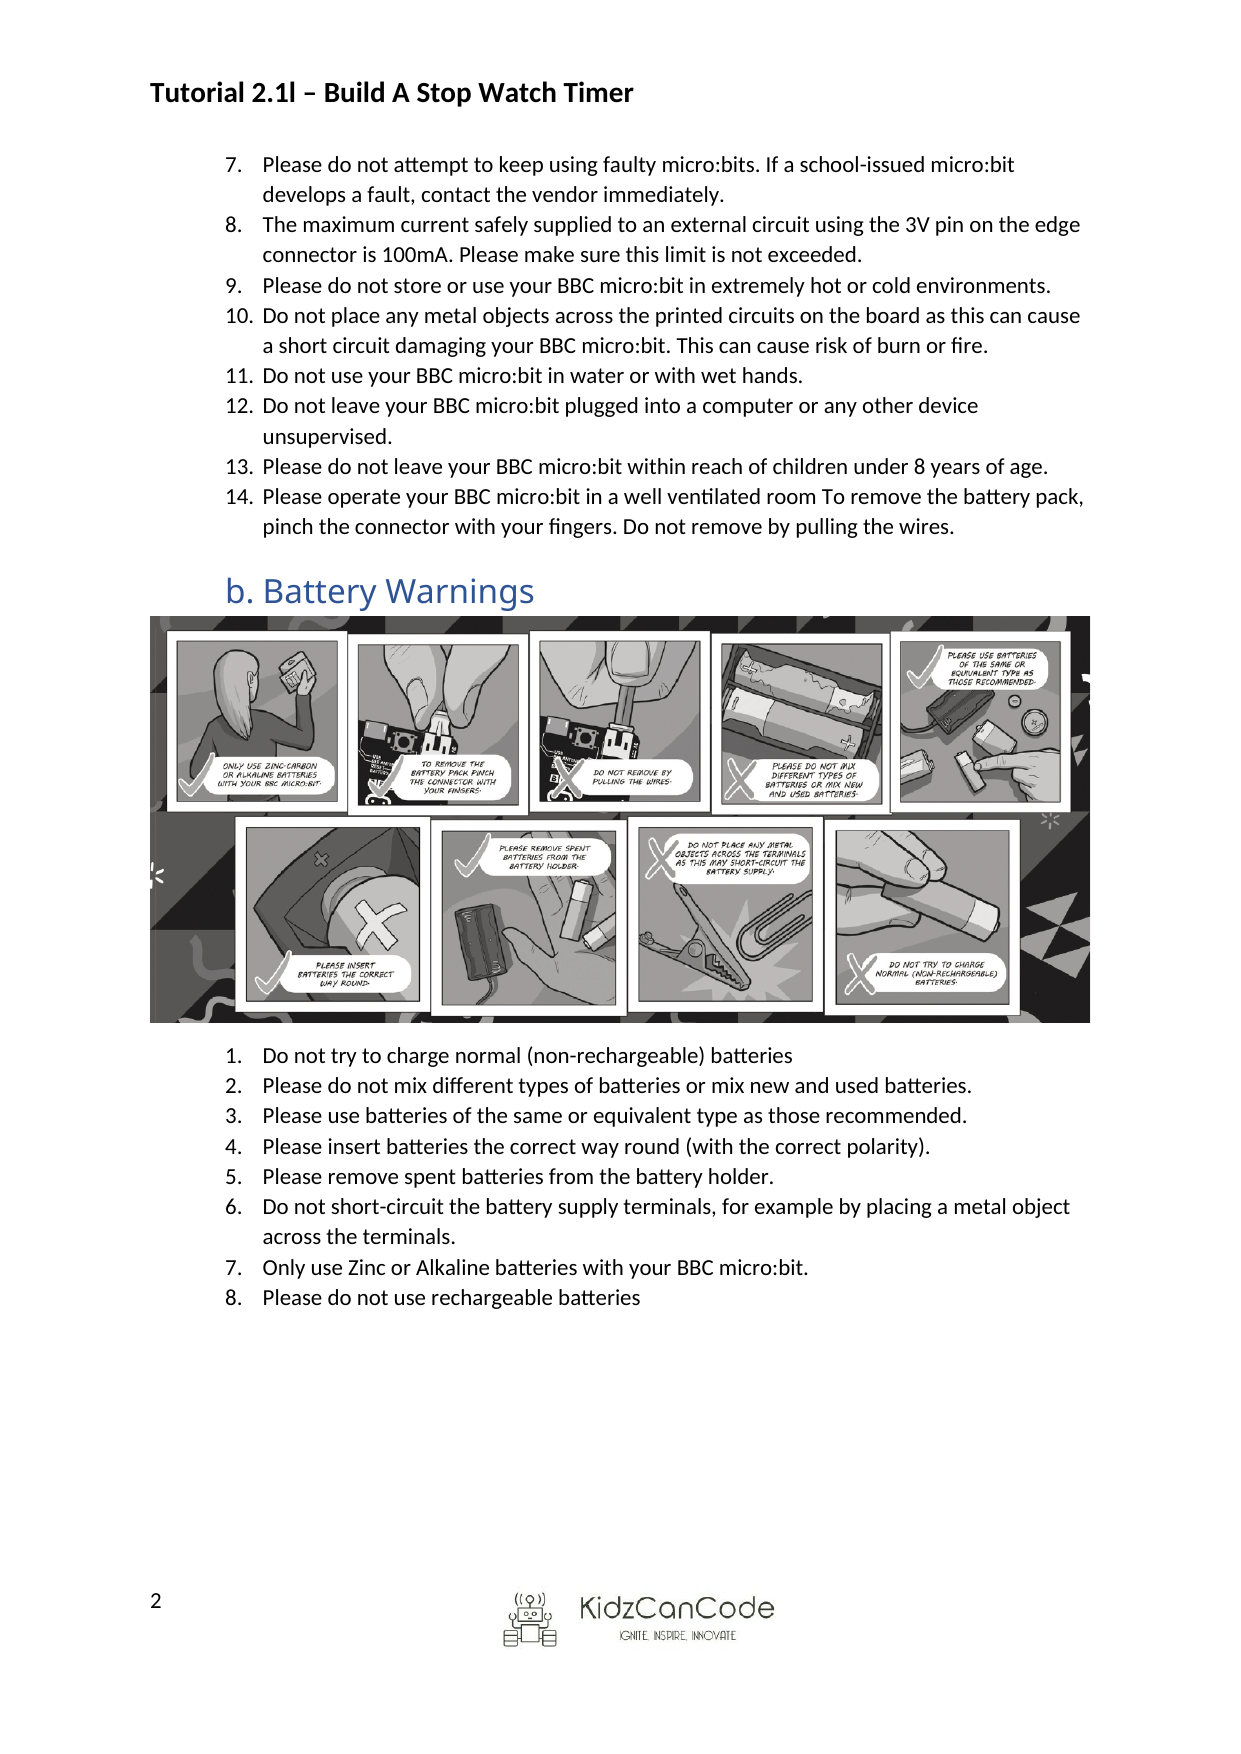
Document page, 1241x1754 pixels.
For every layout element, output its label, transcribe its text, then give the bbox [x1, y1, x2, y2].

list Please use batteries of the same or equivalent type as those recommended. [225, 1102, 1090, 1130]
list Only use Zinc or Alkaline batteries with your BBC micro:bit. [225, 1253, 1090, 1281]
list Do not short-circuit the battery supply terminals, for example by placing a metal object across the terminals. [225, 1192, 1090, 1251]
list Do not leave your BBC micro:bit plugged into a computer or any other device unsupervised. [225, 392, 1090, 450]
picture [150, 616, 1091, 1023]
list Please do not store or use your BBC micro:bit in extremely hot or cold environments. [225, 271, 1090, 299]
list Please do not leave your BBC micro:bit within reach of children under 8 years of age. [225, 452, 1090, 480]
list Please do not use rechargeable batteries [225, 1283, 1090, 1311]
subtitle Battery Warnings [225, 568, 1090, 613]
list Do not try to charge normal (non-rechargeable) batteries [225, 1041, 1090, 1069]
list Please insert batteries the correct way round (with the correct polarity). [225, 1132, 1090, 1160]
list Do not use your BBC micro:bit in water or with wet hands. [225, 361, 1090, 389]
picture [497, 1586, 781, 1653]
list Please operate your BBC micro:bit in a well ventilated room To remove the battery pack, pinch the connector with your fingers. Do not remove by pulling the wires. [225, 482, 1090, 541]
list Do not place any metal objects across the printed circuits on the board as this can cause a short circuit damaging your BBC micro:bit. This can cause risk of burn or fire. [225, 301, 1090, 359]
list The maximum current safely supplied to an external circuit using the 3V pin on the edge connector is 100mA. Please make sure this limit is not exceeded. [225, 210, 1090, 269]
list Please do not mix different types of batteries or mix new and used batteries. [225, 1071, 1090, 1099]
list Please remove spent batteries from the battery holder. [225, 1162, 1090, 1190]
list Please do not attempt to keep using faulty micro:bits. If a school-issued micro:bit develops a fault, contact the vendor immediately. [225, 150, 1090, 208]
